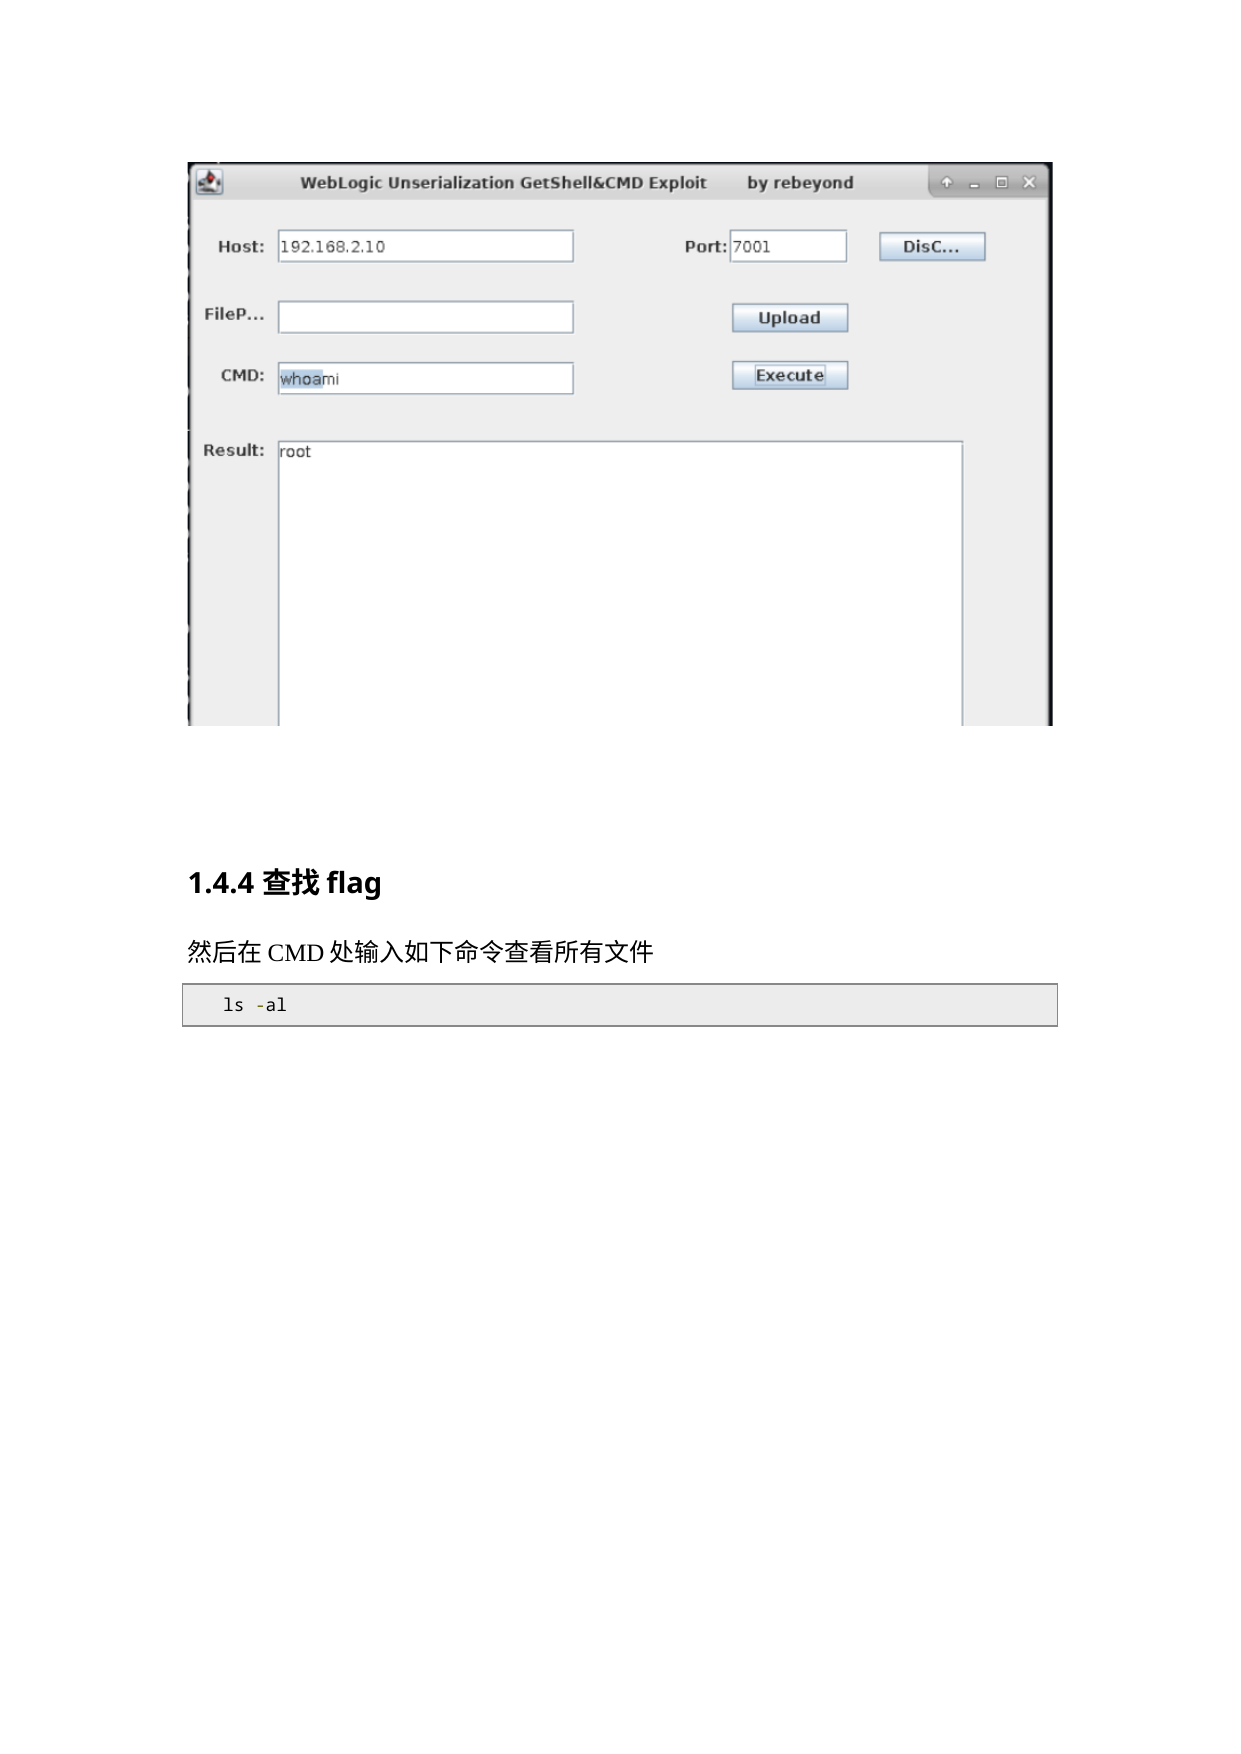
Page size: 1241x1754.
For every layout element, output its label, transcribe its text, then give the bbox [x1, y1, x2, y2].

text 然后在CMD处输入如下命令查看所有文件 [187, 918, 1053, 983]
subtitle 1.4.4 查找flag [187, 849, 1053, 914]
text ls -al [183, 985, 1057, 1025]
picture [187, 162, 1053, 726]
